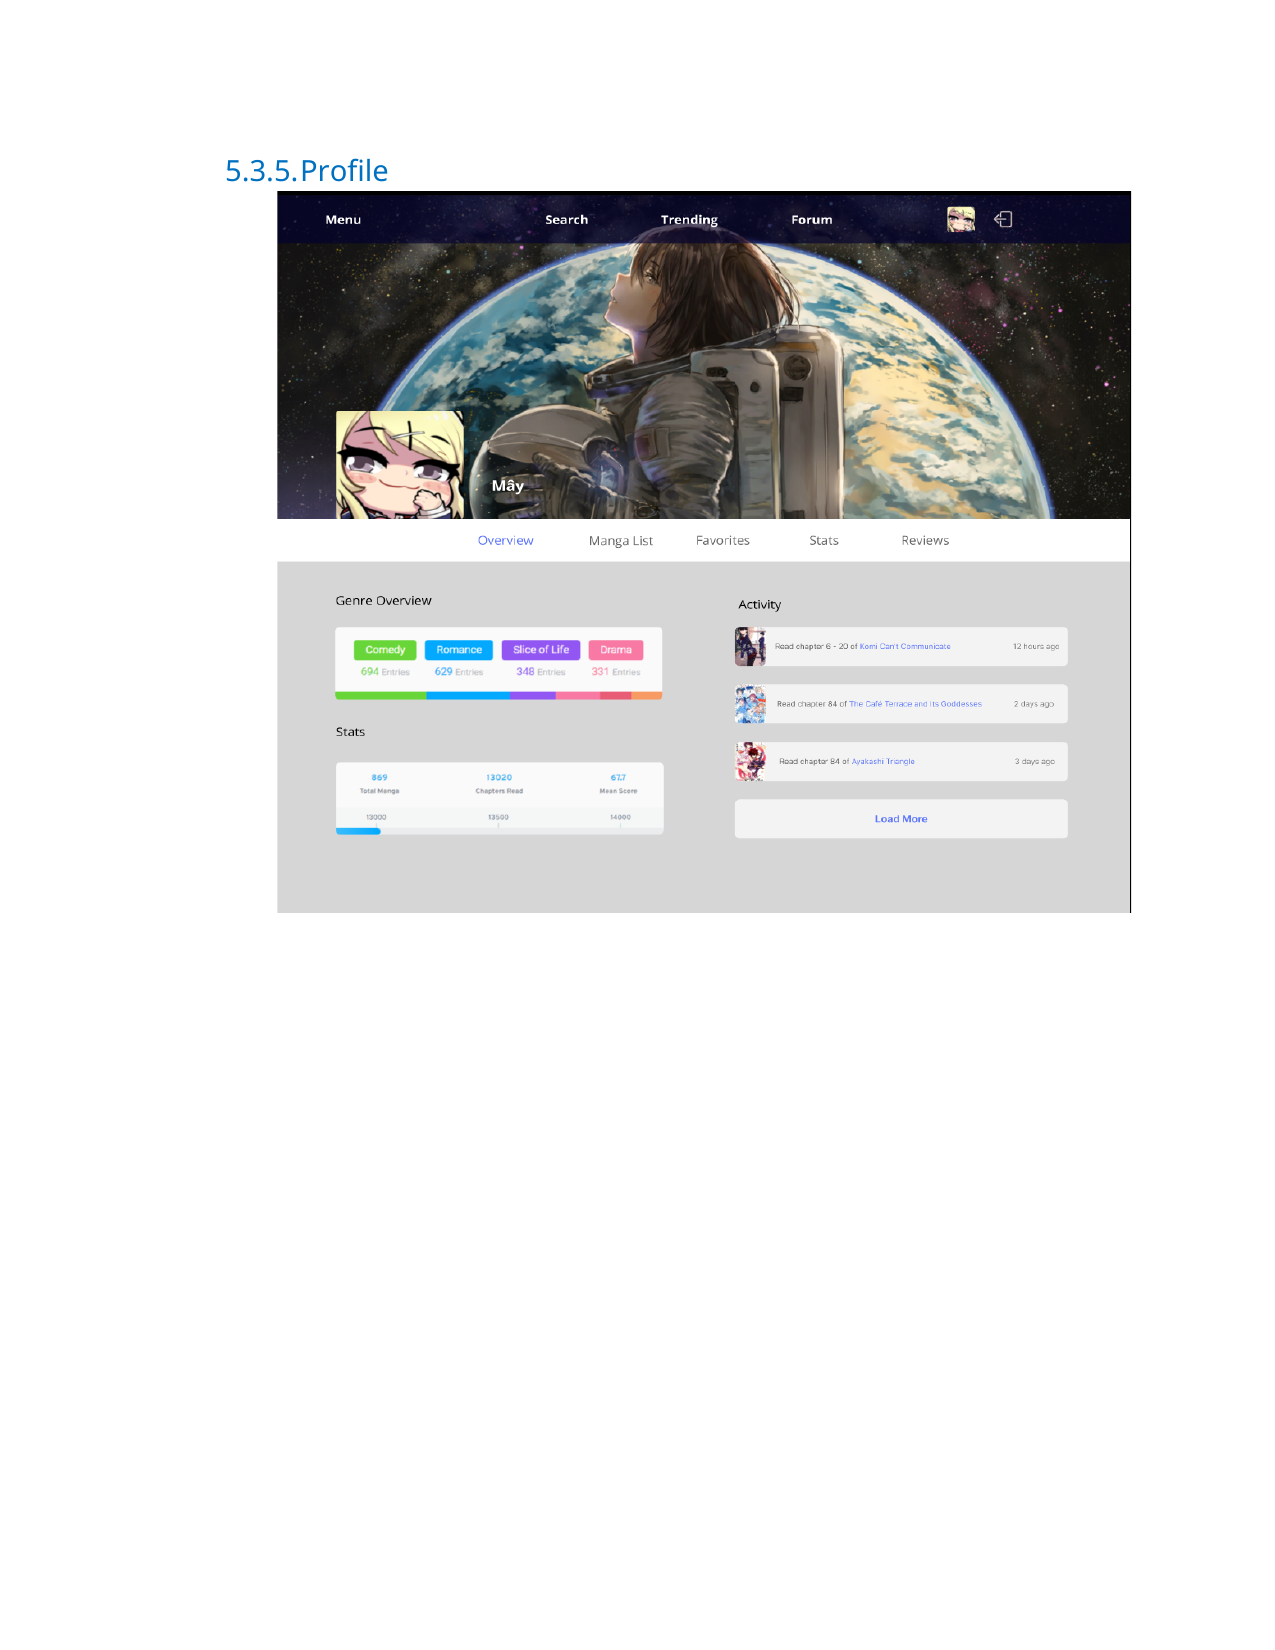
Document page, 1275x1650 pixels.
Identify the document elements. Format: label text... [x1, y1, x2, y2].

picture [277, 191, 1132, 913]
